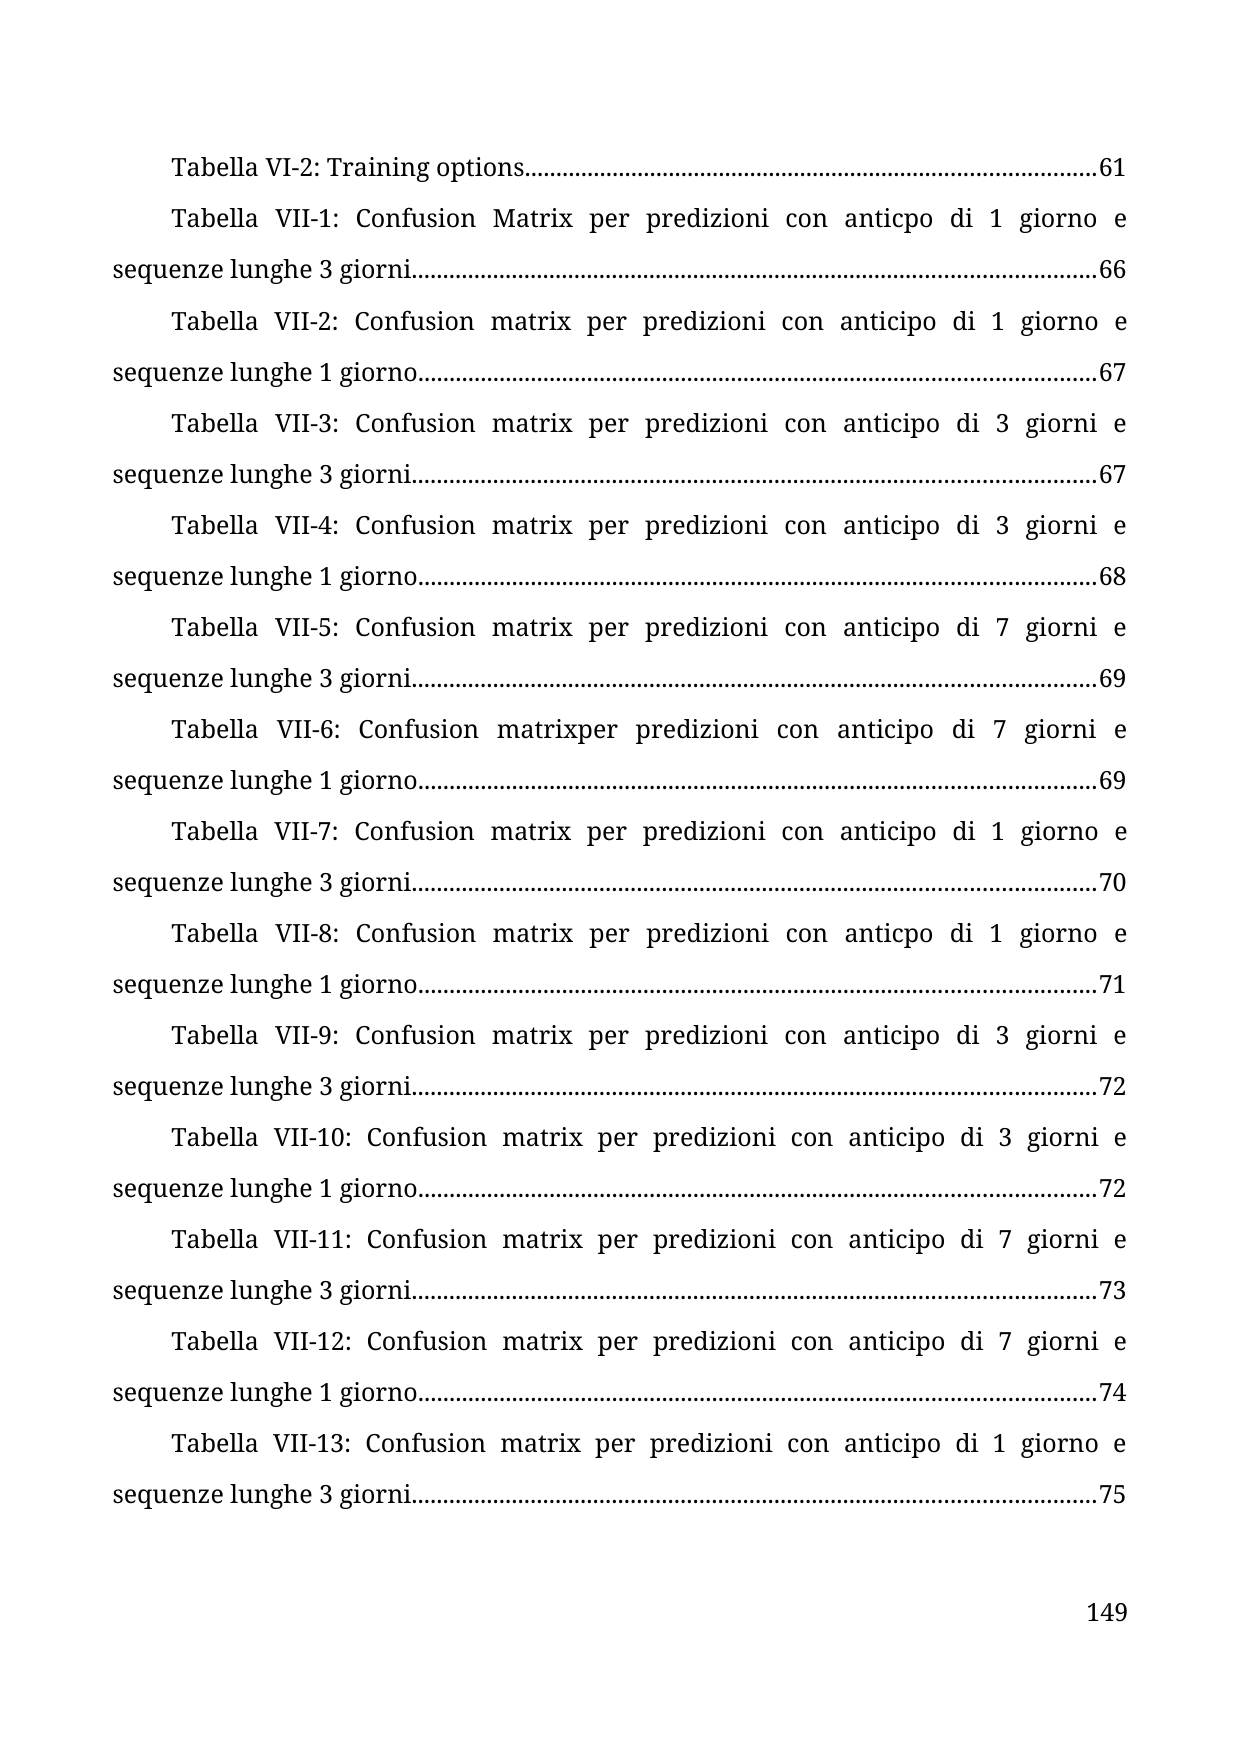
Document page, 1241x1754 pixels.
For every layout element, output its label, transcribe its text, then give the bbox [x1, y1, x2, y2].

text Tabella VI-2: Training options 61 [112, 150, 1128, 184]
text Tabella VII-8: Confusion matrix per predizioni con anticpo di 1 giorno e sequenze lunghe 1 giorno 71 [112, 916, 1128, 1001]
text Tabella VII-1: Confusion Matrix per predizioni con anticpo di 1 giorno e sequenze lunghe 3 giorni 66 [112, 201, 1128, 286]
text Tabella VII-4: Confusion matrix per predizioni con anticipo di 3 giorni e sequenze lunghe 1 giorno 68 [112, 507, 1128, 592]
text Tabella VII-6: Confusion matrixper predizioni con anticipo di 7 giorni e sequenze lunghe 1 giorno 69 [112, 711, 1128, 797]
text Tabella VII-10: Confusion matrix per predizioni con anticipo di 3 giorni e sequenze lunghe 1 giorno 72 [112, 1120, 1128, 1205]
text Tabella VII-12: Confusion matrix per predizioni con anticipo di 7 giorni e sequenze lunghe 1 giorno 74 [112, 1324, 1128, 1409]
text Tabella VII-11: Confusion matrix per predizioni con anticipo di 7 giorni e sequenze lunghe 3 giorni 73 [112, 1222, 1128, 1307]
text Tabella VII-5: Confusion matrix per predizioni con anticipo di 7 giorni e sequenze lunghe 3 giorni 69 [112, 609, 1128, 694]
text Tabella VII-2: Confusion matrix per predizioni con anticipo di 1 giorno e sequenze lunghe 1 giorno 67 [112, 303, 1128, 388]
text Tabella VII-13: Confusion matrix per predizioni con anticipo di 1 giorno e sequenze lunghe 3 giorni 75 [112, 1426, 1128, 1511]
text Tabella VII-3: Confusion matrix per predizioni con anticipo di 3 giorni e sequenze lunghe 3 giorni 67 [112, 405, 1128, 490]
text Tabella VII-9: Confusion matrix per predizioni con anticipo di 3 giorni e sequenze lunghe 3 giorni 72 [112, 1018, 1128, 1103]
text Tabella VII-7: Confusion matrix per predizioni con anticipo di 1 giorno e sequenze lunghe 3 giorni 70 [112, 813, 1128, 899]
